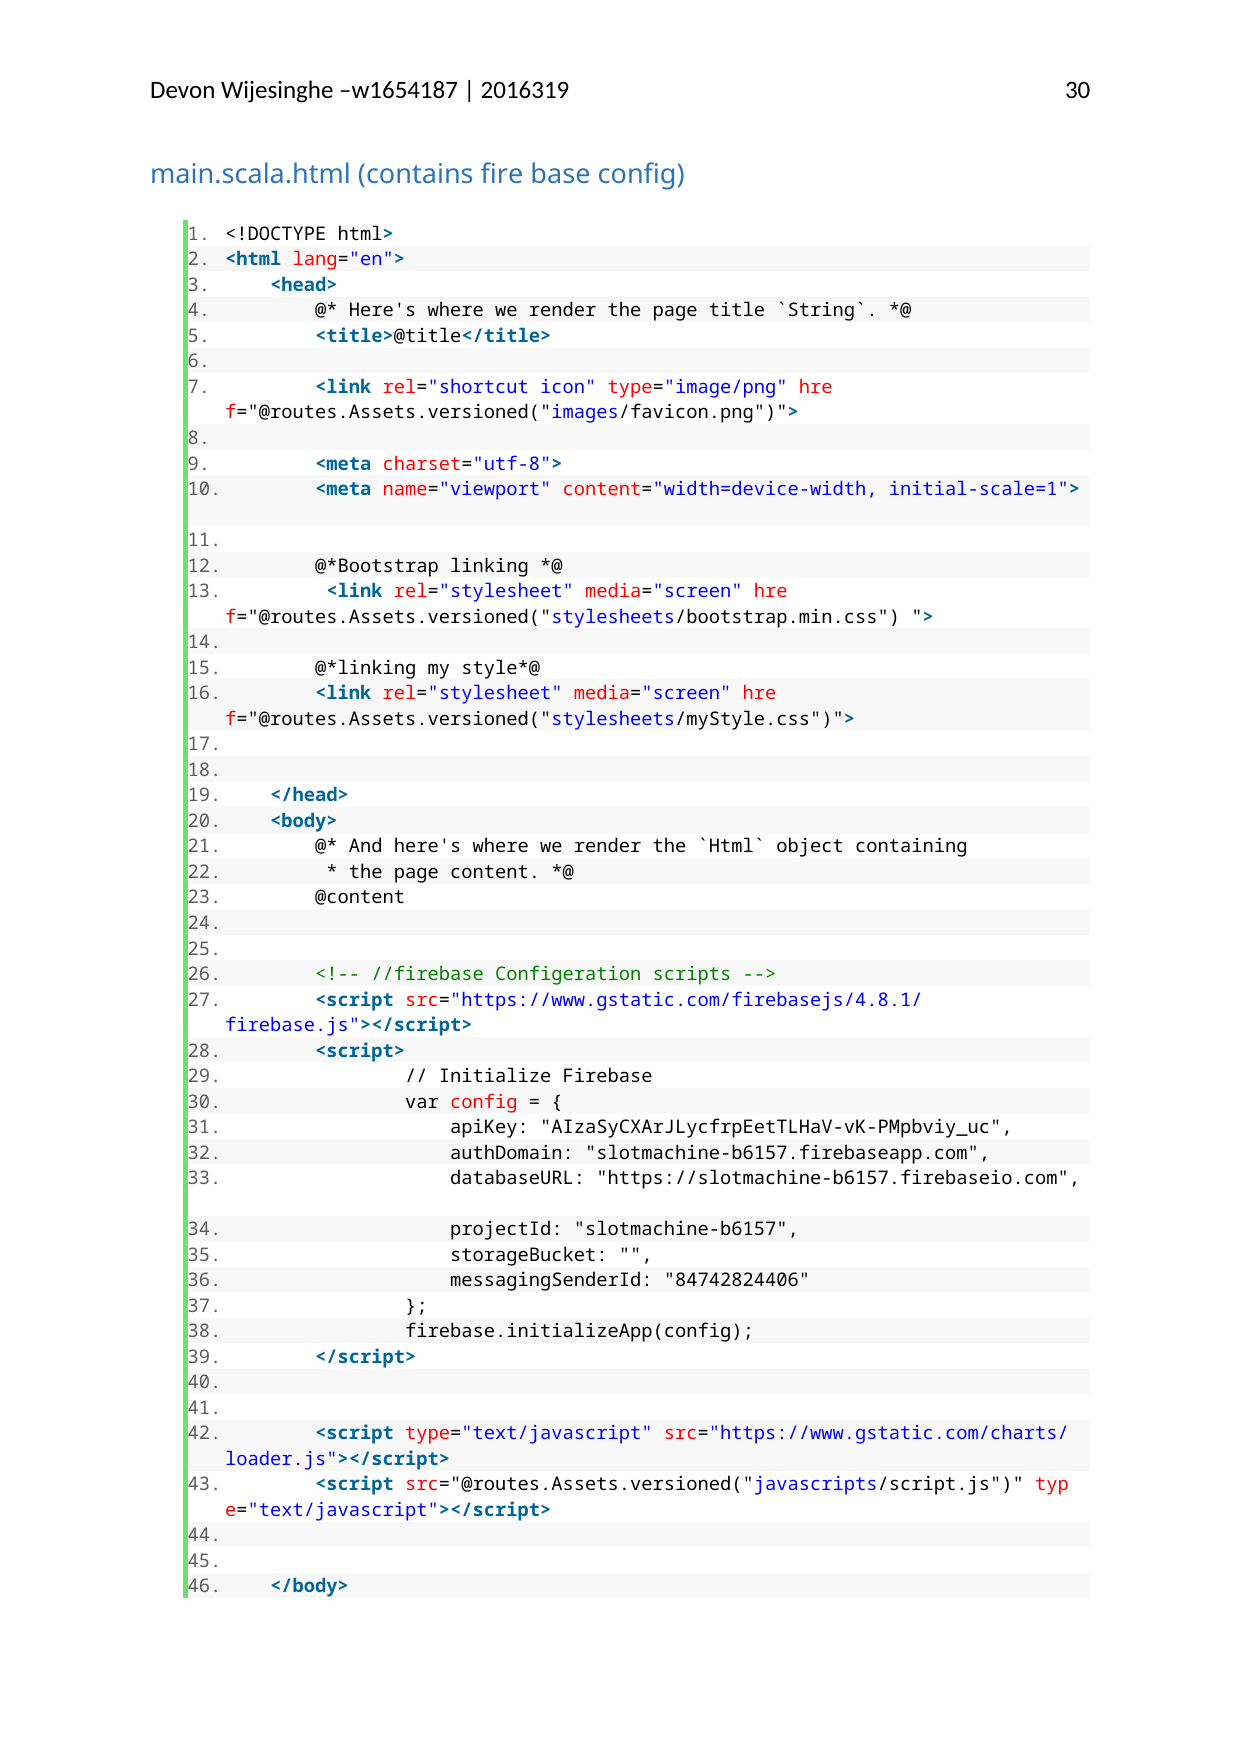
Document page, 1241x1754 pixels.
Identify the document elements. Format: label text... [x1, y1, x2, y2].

list <!DOCTYPE html> [188, 220, 1090, 246]
list apiKey: "AIzaSyCXArJLycfrpEetTLHaV-vK-PMpbviy_uc", [188, 1113, 1090, 1139]
list </head> [188, 782, 1090, 807]
list <script src="@routes.Assets.versioned("javascripts/script.js")" type="text/javascript"></script> [188, 1471, 1090, 1522]
list <meta name="viewport" content="width=device-width, initial-scale=1"> [188, 475, 1090, 526]
list @*linking my style*@ [188, 654, 1090, 679]
list // Initialize Firebase [188, 1062, 1090, 1088]
list <body> [188, 807, 1090, 833]
list </body> [188, 1573, 1090, 1598]
list <script src="https://www.gstatic.com/firebasejs/4.8.1/firebase.js"></script> [188, 986, 1090, 1037]
list <script> [188, 1037, 1090, 1062]
list projectId: "slotmachine-b6157", [188, 1216, 1090, 1241]
list }; [188, 1292, 1090, 1318]
list databaseURL: "https://slotmachine-b6157.firebaseio.com", [188, 1164, 1090, 1216]
list <script type="text/javascript" src="https://www.gstatic.com/charts/loader.js"></script> [188, 1420, 1090, 1471]
list messagingSenderId: "84742824406" [188, 1267, 1090, 1292]
list * the page content. *@ [188, 858, 1090, 884]
list <!-- //firebase Configeration scripts --> [188, 960, 1090, 986]
list authDomain: "slotmachine-b6157.firebaseapp.com", [188, 1139, 1090, 1164]
list <meta charset="utf-8"> [188, 450, 1090, 475]
subtitle main.scala.html (contains fire base config) [150, 154, 1090, 191]
list <link rel="stylesheet" media="screen" href="@routes.Assets.versioned("stylesheets/bootstrap.min.css") "> [188, 577, 1090, 628]
list </script> [188, 1343, 1090, 1369]
list @* And here's where we render the `Html` object containing [188, 833, 1090, 858]
list <head> [188, 271, 1090, 297]
list @* Here's where we render the page title `String`. *@ [188, 297, 1090, 322]
list <html lang="en"> [188, 246, 1090, 271]
list var config = { [188, 1088, 1090, 1113]
list <title>@title</title> [188, 322, 1090, 348]
list <link rel="stylesheet" media="screen" href="@routes.Assets.versioned("stylesheets/myStyle.css")"> [188, 679, 1090, 731]
list <link rel="shortcut icon" type="image/png" href="@routes.Assets.versioned("images/favicon.png")"> [188, 373, 1090, 424]
list @content [188, 884, 1090, 909]
list @*Bootstrap linking *@ [188, 552, 1090, 577]
list firebase.initializeApp(config); [188, 1318, 1090, 1343]
list storageBucket: "", [188, 1241, 1090, 1267]
